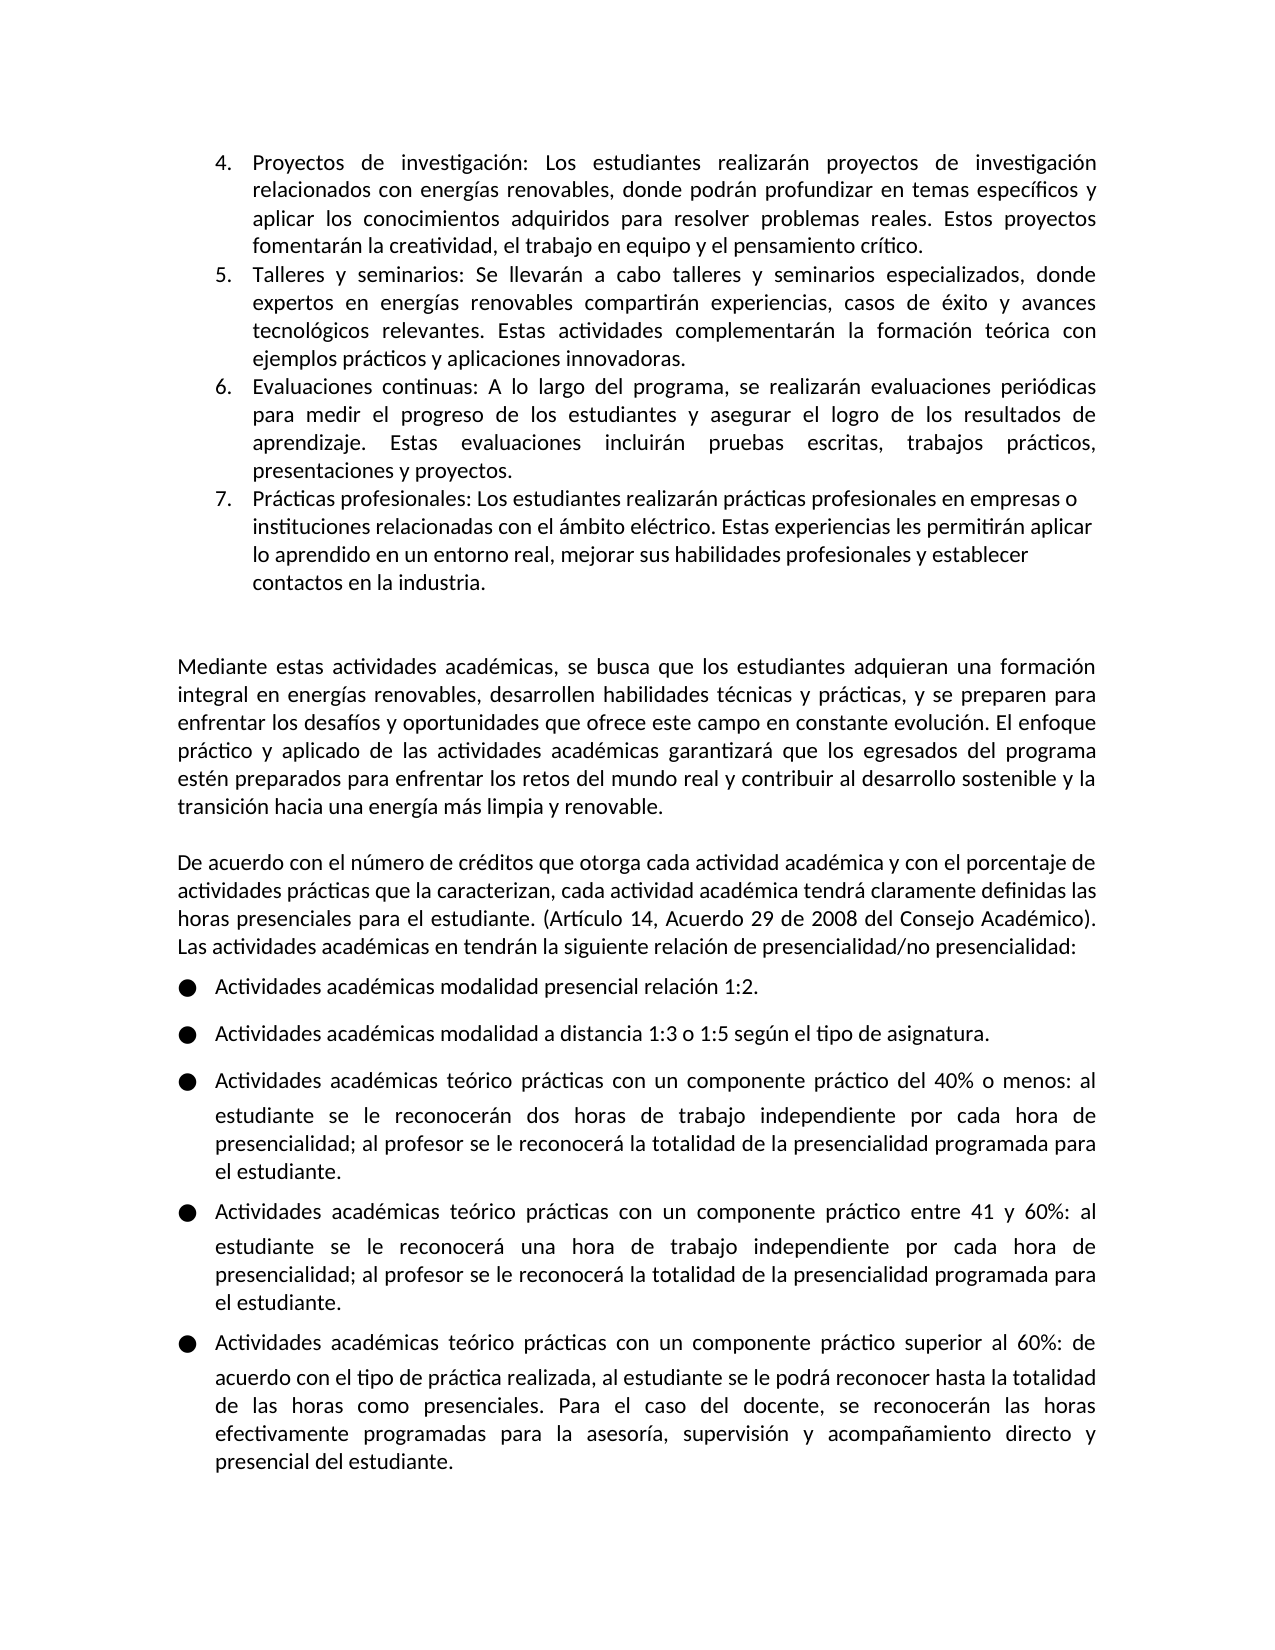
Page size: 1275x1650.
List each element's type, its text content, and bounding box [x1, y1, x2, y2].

list Prácticas profesionales: Los estudiantes realizarán prácticas profesionales en empresas o instituciones relacionadas con el ámbito eléctrico. Estas experiencias les permitirán aplicar lo aprendido en un entorno real, mejorar sus habilidades profesionales y establecer contactos en la industria. [215, 484, 1098, 596]
list Actividades académicas modalidad presencial relación 1:2. [177, 960, 1098, 1007]
list Actividades académicas teórico prácticas con un componente práctico superior al 60%: de acuerdo con el tipo de práctica realizada, al estudiante se le podrá reconocer hasta la totalidad de las horas como presenciales. Para el caso del docente, se reconocerán las horas efectivamente programadas para la asesoría, supervisión y acompañamiento directo y presencial del estudiante. [177, 1316, 1098, 1475]
text De acuerdo con el número de créditos que otorga cada actividad académica y con el porcentaje de actividades prácticas que la caracterizan, cada actividad académica tendrá claramente definidas las horas presenciales para el estudiante. (Artículo 14, Acuerdo 29 de 2008 del Consejo Académico). Las actividades académicas en tendrán la siguiente relación de presencialidad/no presencialidad: [177, 848, 1098, 960]
list Actividades académicas modalidad a distancia 1:3 o 1:5 según el tipo de asignatura. [177, 1007, 1098, 1054]
list Actividades académicas teórico prácticas con un componente práctico entre 41 y 60%: al estudiante se le reconocerá una hora de trabajo independiente por cada hora de presencialidad; al profesor se le reconocerá la totalidad de la presencialidad programada para el estudiante. [177, 1185, 1098, 1316]
list Proyectos de investigación: Los estudiantes realizarán proyectos de investigación relacionados con energías renovables, donde podrán profundizar en temas específicos y aplicar los conocimientos adquiridos para resolver problemas reales. Estos proyectos fomentarán la creatividad, el trabajo en equipo y el pensamiento crítico. [215, 148, 1098, 260]
list Actividades académicas teórico prácticas con un componente práctico del 40% o menos: al estudiante se le reconocerán dos horas de trabajo independiente por cada hora de presencialidad; al profesor se le reconocerá la totalidad de la presencialidad programada para el estudiante. [177, 1054, 1098, 1185]
text Mediante estas actividades académicas, se busca que los estudiantes adquieran una formación integral en energías renovables, desarrollen habilidades técnicas y prácticas, y se preparen para enfrentar los desafíos y oportunidades que ofrece este campo en constante evolución. El enfoque práctico y aplicado de las actividades académicas garantizará que los egresados del programa estén preparados para enfrentar los retos del mundo real y contribuir al desarrollo sostenible y la transición hacia una energía más limpia y renovable. [177, 652, 1098, 820]
list Evaluaciones continuas: A lo largo del programa, se realizarán evaluaciones periódicas para medir el progreso de los estudiantes y asegurar el logro de los resultados de aprendizaje. Estas evaluaciones incluirán pruebas escritas, trabajos prácticos, presentaciones y proyectos. [215, 372, 1098, 484]
list Talleres y seminarios: Se llevarán a cabo talleres y seminarios especializados, donde expertos en energías renovables compartirán experiencias, casos de éxito y avances tecnológicos relevantes. Estas actividades complementarán la formación teórica con ejemplos prácticos y aplicaciones innovadoras. [215, 260, 1098, 372]
